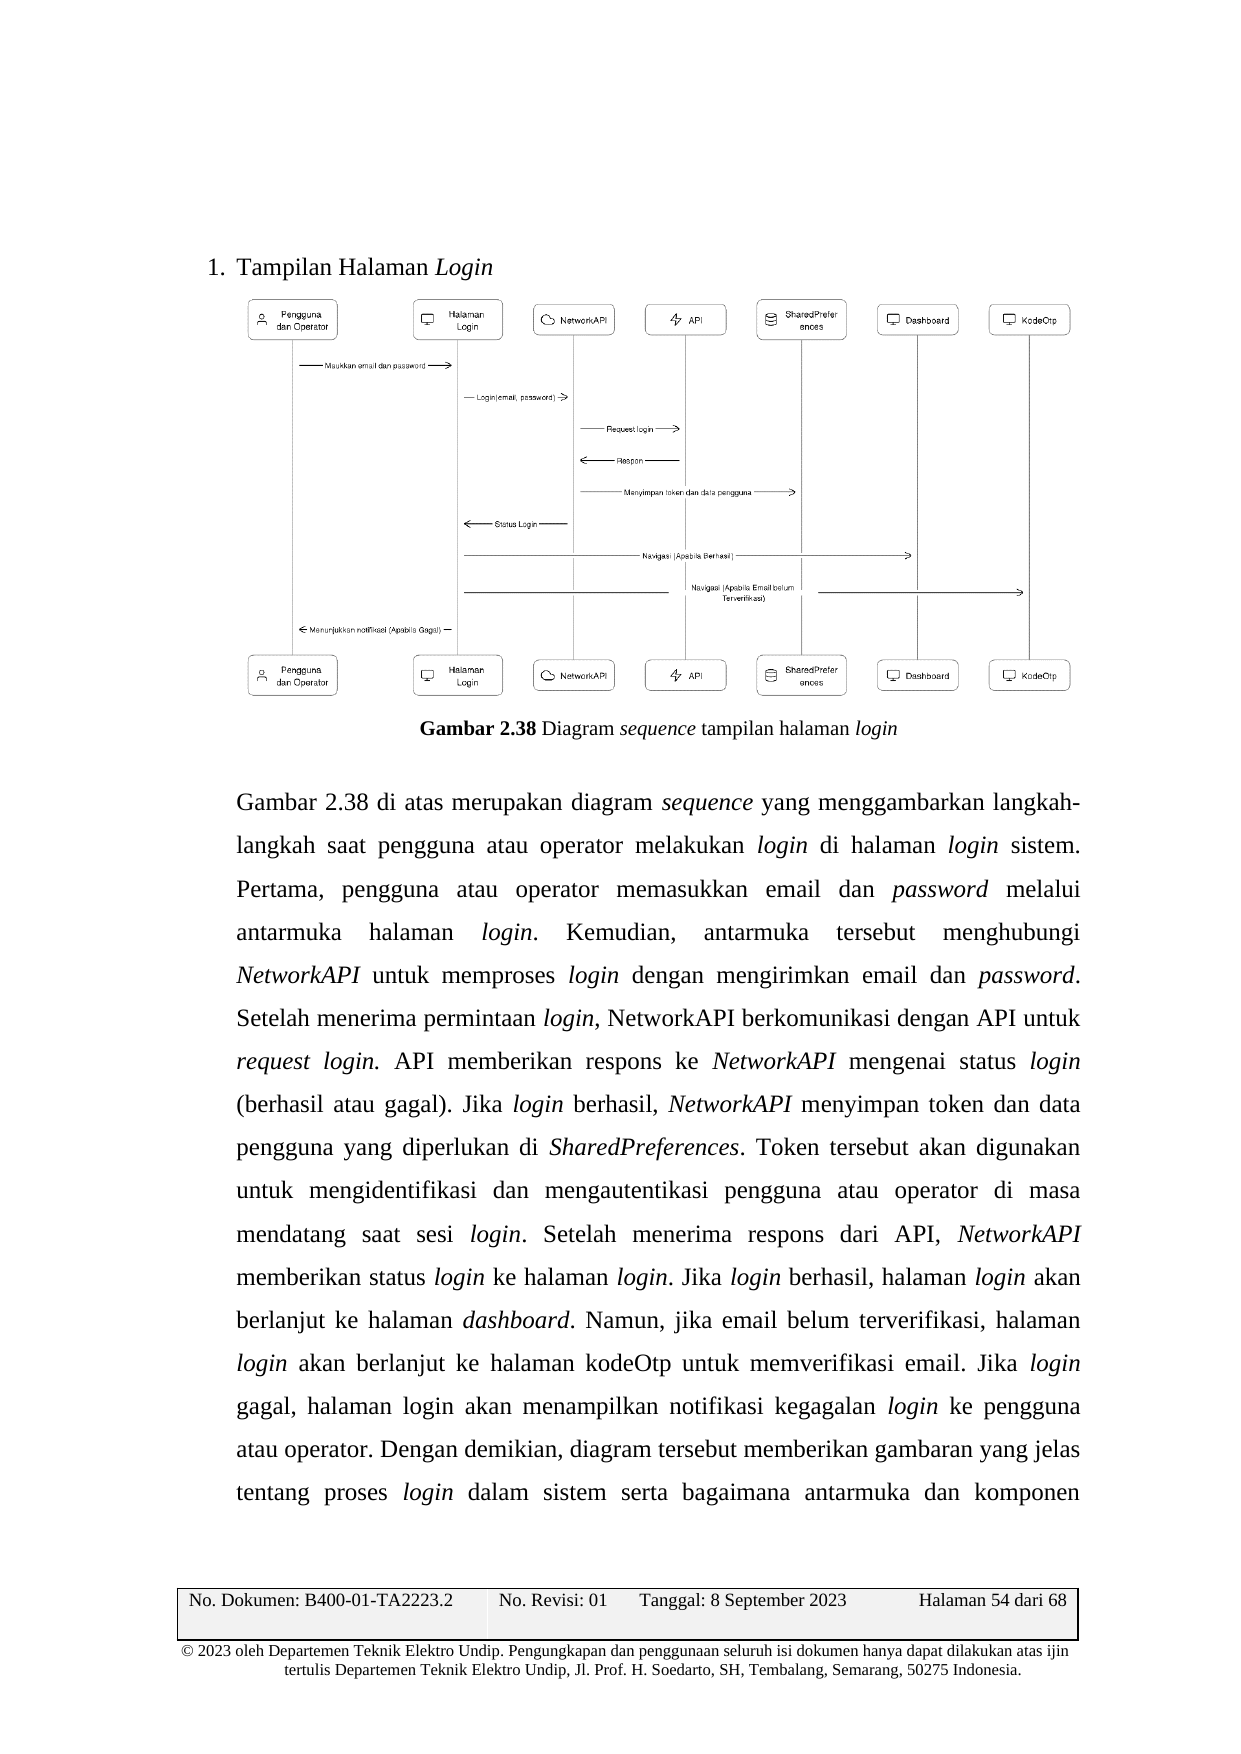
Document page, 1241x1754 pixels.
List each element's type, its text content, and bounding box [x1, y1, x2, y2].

picture [242, 294, 1075, 701]
list Tampilan Halaman Login [207, 252, 1081, 280]
text Gambar 2.38 Diagram sequence tampilan halaman login [236, 715, 1081, 739]
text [236, 787, 1081, 1506]
